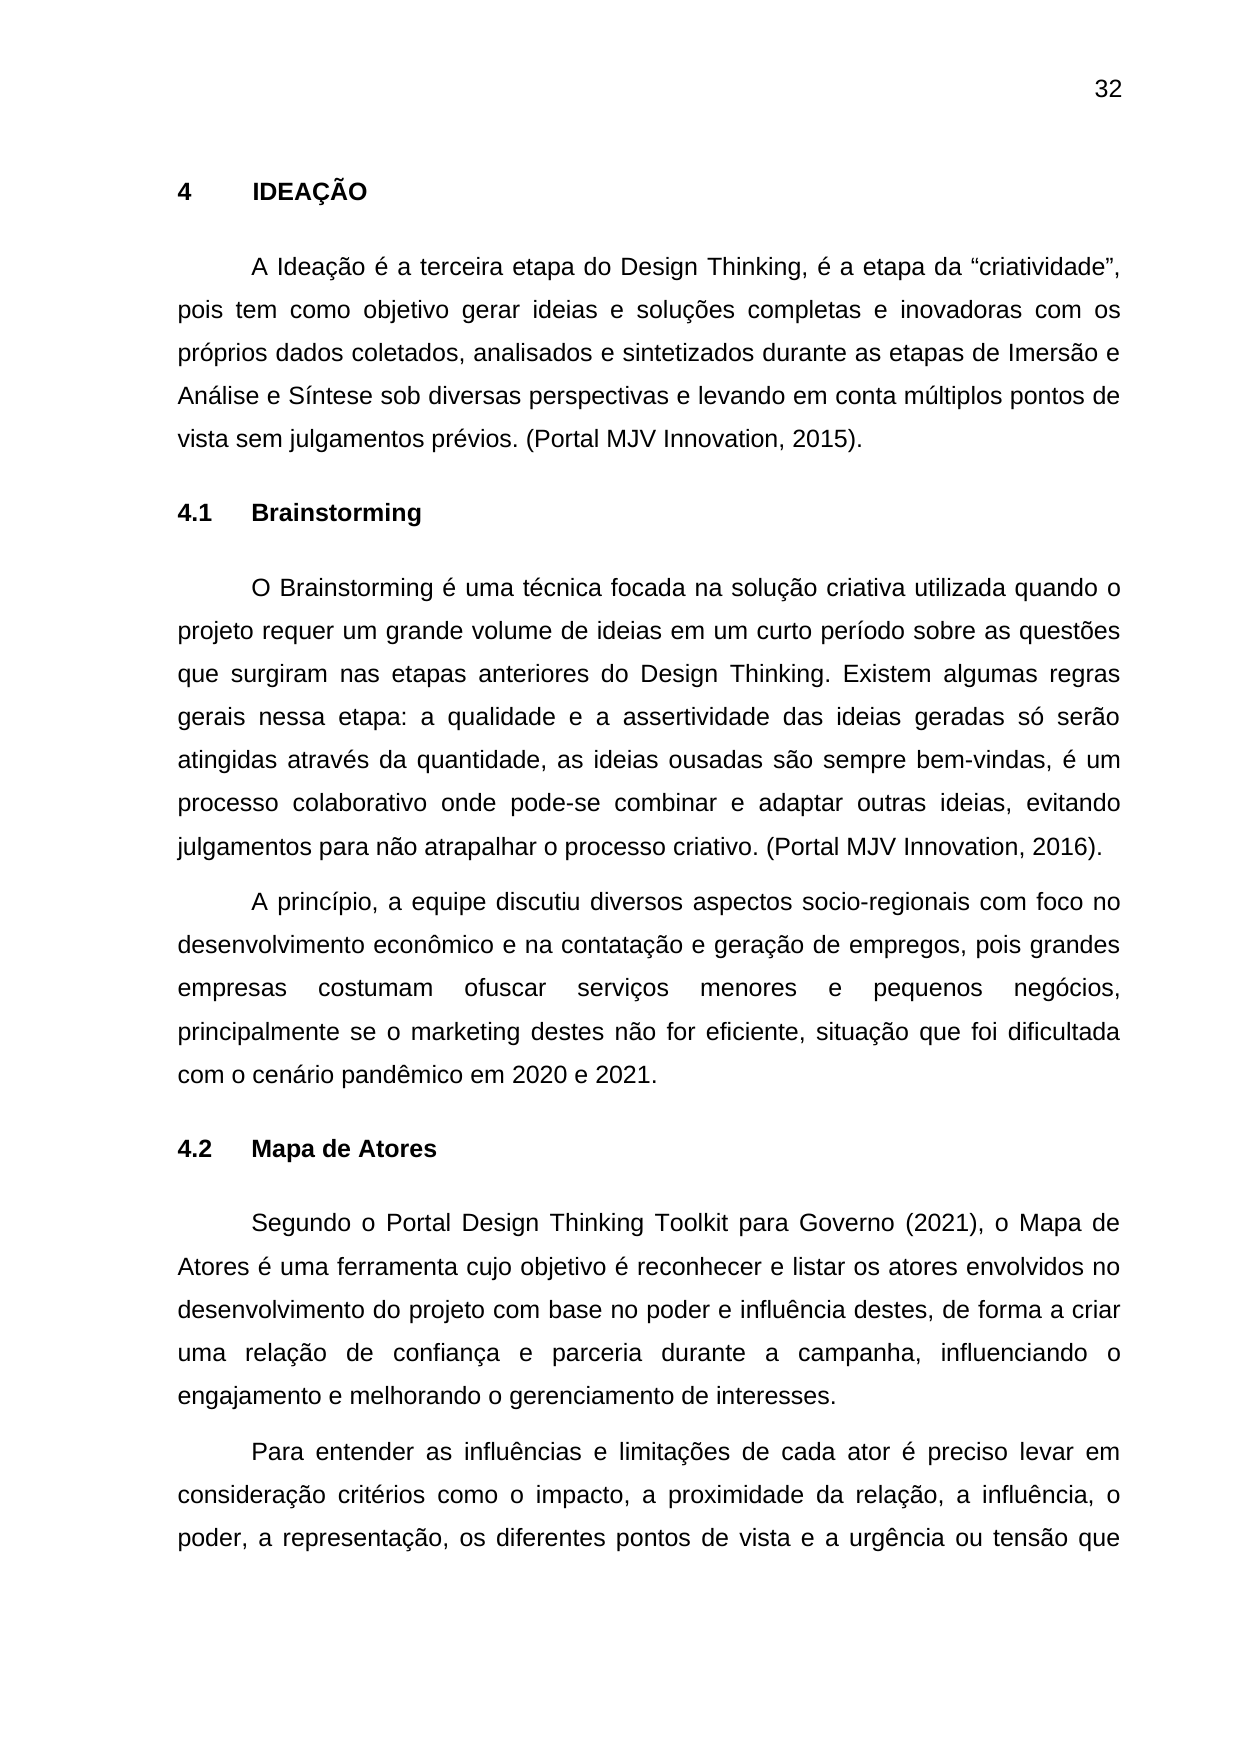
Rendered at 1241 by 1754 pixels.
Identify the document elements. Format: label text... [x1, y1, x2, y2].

subtitle Mapa de Atores [177, 1134, 1122, 1163]
text O Brainstorming é uma técnica focada na solução criativa utilizada quando o projeto requer um grande volume de ideias em um curto período sobre as questões que surgiram nas etapas anteriores do Design Thinking. Existem algumas regras gerais nessa etapa: a qualidade e a assertividade das ideias geradas só serão atingidas através da quantidade, as ideias ousadas são sempre bem-vindas, é um processo colaborativo onde pode-se combinar e adaptar outras ideias, evitando julgamentos para não atrapalhar o processo criativo. (Portal MJV Innovation, 2016). [177, 573, 1122, 860]
subtitle IDEAÇÃO [177, 177, 1122, 206]
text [177, 1437, 1122, 1552]
text A Ideação é a terceira etapa do Design Thinking, é a etapa da “criatividade”, pois tem como objetivo gerar ideias e soluções completas e inovadoras com os próprios dados coletados, analisados e sintetizados durante as etapas de Imersão e Análise e Síntese sob diversas perspectivas e levando em conta múltiplos pontos de vista sem julgamentos prévios. (Portal MJV Innovation, 2015). [177, 252, 1122, 453]
text A princípio, a equipe discutiu diversos aspectos socio-regionais com foco no desenvolvimento econômico e na contatação e geração de empregos, pois grandes empresas costumam ofuscar serviços menores e pequenos negócios, principalmente se o marketing destes não for eficiente, situação que foi dificultada com o cenário pandêmico em 2020 e 2021. [177, 887, 1122, 1088]
text Segundo o Portal Design Thinking Toolkit para Governo (2021), o Mapa de Atores é uma ferramenta cujo objetivo é reconhecer e listar os atores envolvidos no desenvolvimento do projeto com base no poder e influência destes, de forma a criar uma relação de confiança e parceria durante a campanha, influenciando o engajamento e melhorando o gerenciamento de interesses. [177, 1208, 1122, 1410]
subtitle Brainstorming [177, 498, 1122, 527]
